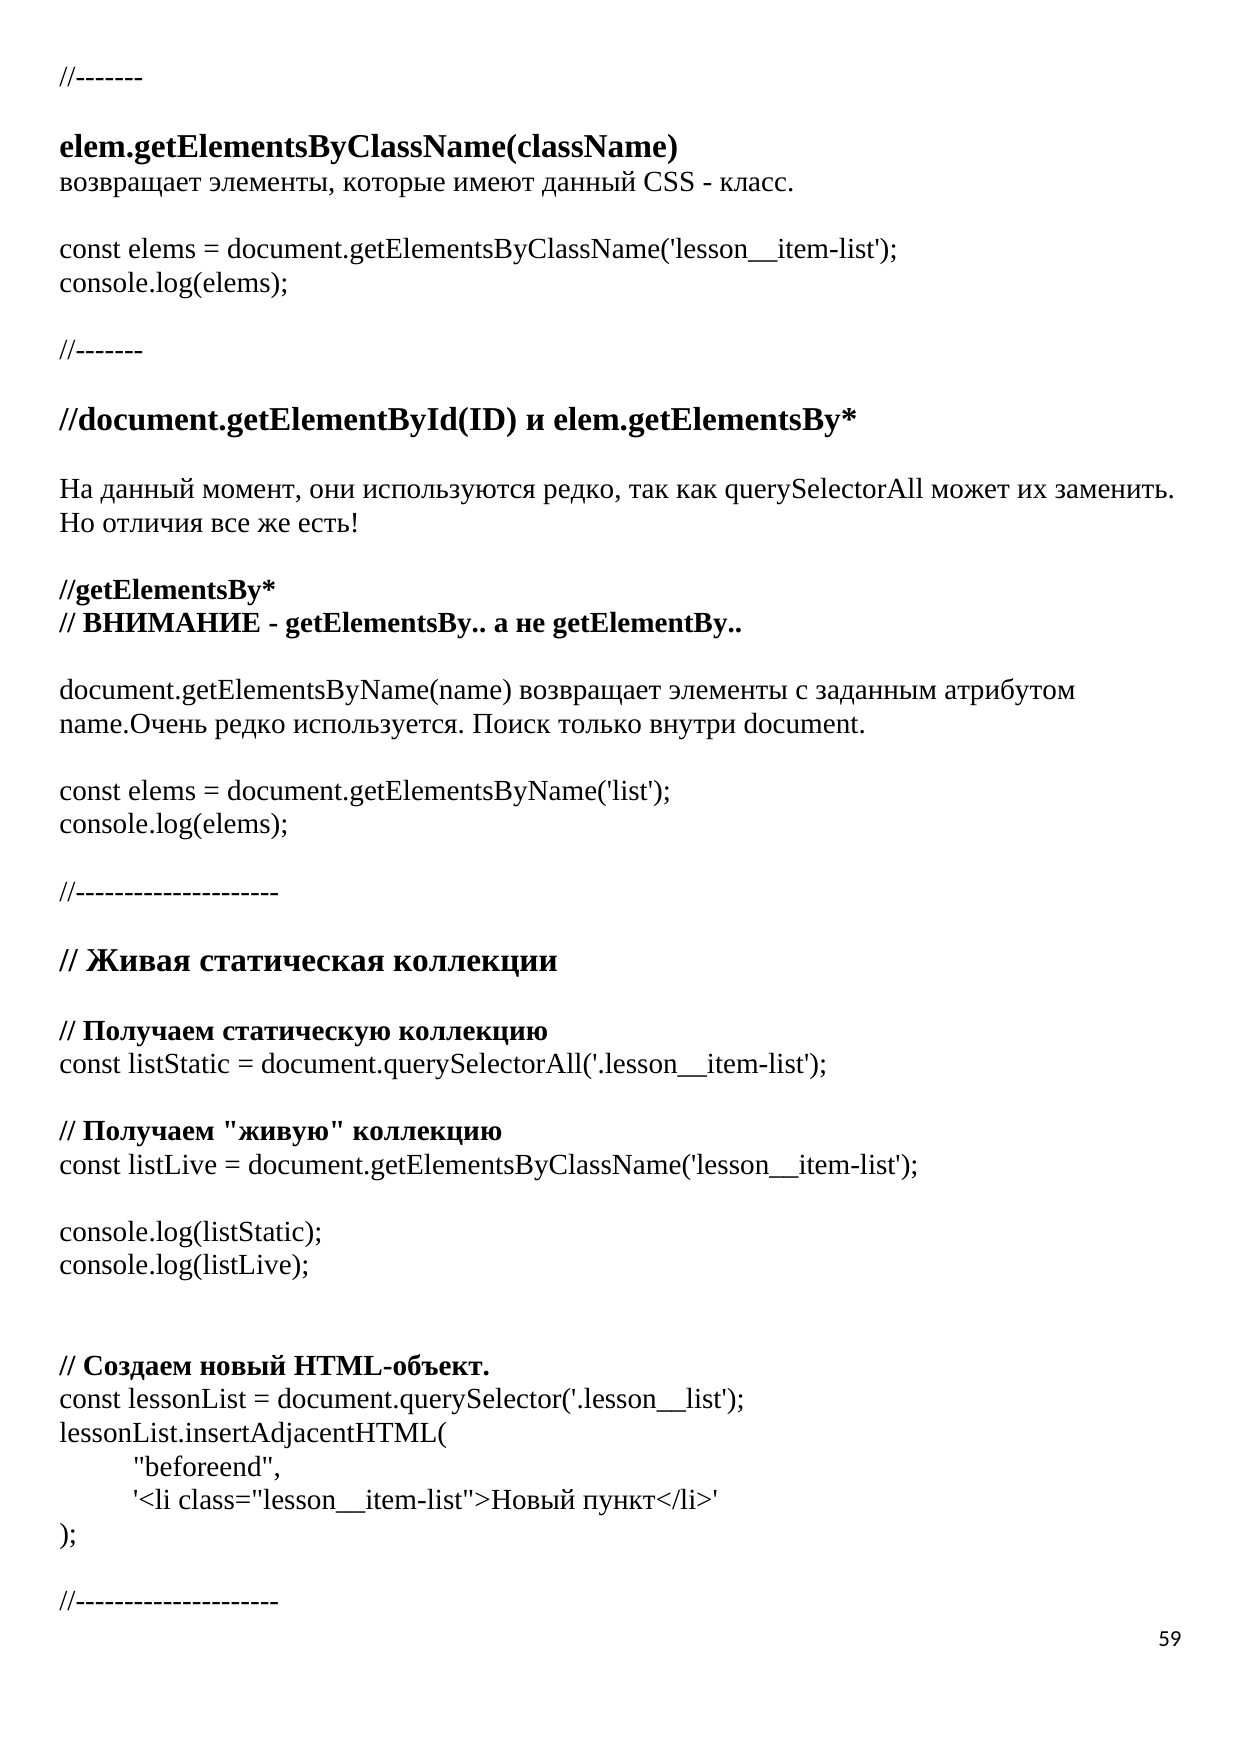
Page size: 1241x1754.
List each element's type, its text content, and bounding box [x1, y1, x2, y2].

text На данный момент, они используются редко, так как querySelectorAll может их заменить. [59, 471, 1181, 505]
text console.log(elems); [59, 265, 1181, 299]
text //--------------------- [59, 874, 1181, 907]
text // ВНИМАНИЕ - getElementsBy.. а не getElementBy.. [59, 605, 1181, 639]
text Но отличия все же есть! [59, 505, 1181, 538]
text lessonList.insertAdjacentHTML( [59, 1415, 1181, 1449]
text //--------------------- [59, 1583, 1181, 1616]
text document.getElementsByName(name) возвращает элементы с заданным атрибутом name.Очень редко используется. Поиск только внутри document. [59, 672, 1181, 739]
text // Получаем статическую коллекцию [59, 1013, 1181, 1046]
text ); [59, 1516, 1181, 1549]
text //------- [59, 332, 1181, 366]
text //------- [59, 59, 1181, 93]
text возвращает элементы, которые имеют данный CSS - класс. [59, 164, 1181, 198]
text const listLive = document.getElementsByClassName('lesson__item-list'); [59, 1147, 1181, 1180]
text //document.getElementById(ID) и elem.getElementsBy* [59, 399, 1181, 438]
text '<li class="lesson__item-list">Новый пункт</li>' [59, 1482, 1181, 1516]
text const lessonList = document.querySelector('.lesson__list'); [59, 1382, 1181, 1415]
text const elems = document.getElementsByClassName('lesson__item-list'); [59, 232, 1181, 265]
text // Живая статическая коллекции [59, 941, 1181, 979]
text //getElementsBy* [59, 572, 1181, 605]
text console.log(listStatic); [59, 1214, 1181, 1247]
text elem.getElementsByClassName(className) [59, 126, 1181, 164]
text // Создаем новый HTML-объект. [59, 1348, 1181, 1382]
text const listStatic = document.querySelectorAll('.lesson__item-list'); [59, 1046, 1181, 1080]
text "beforeend", [59, 1449, 1181, 1482]
text const elems = document.getElementsByName('list'); [59, 773, 1181, 807]
text console.log(elems); [59, 807, 1181, 840]
text // Получаем "живую" коллекцию [59, 1113, 1181, 1147]
text console.log(listLive); [59, 1247, 1181, 1281]
